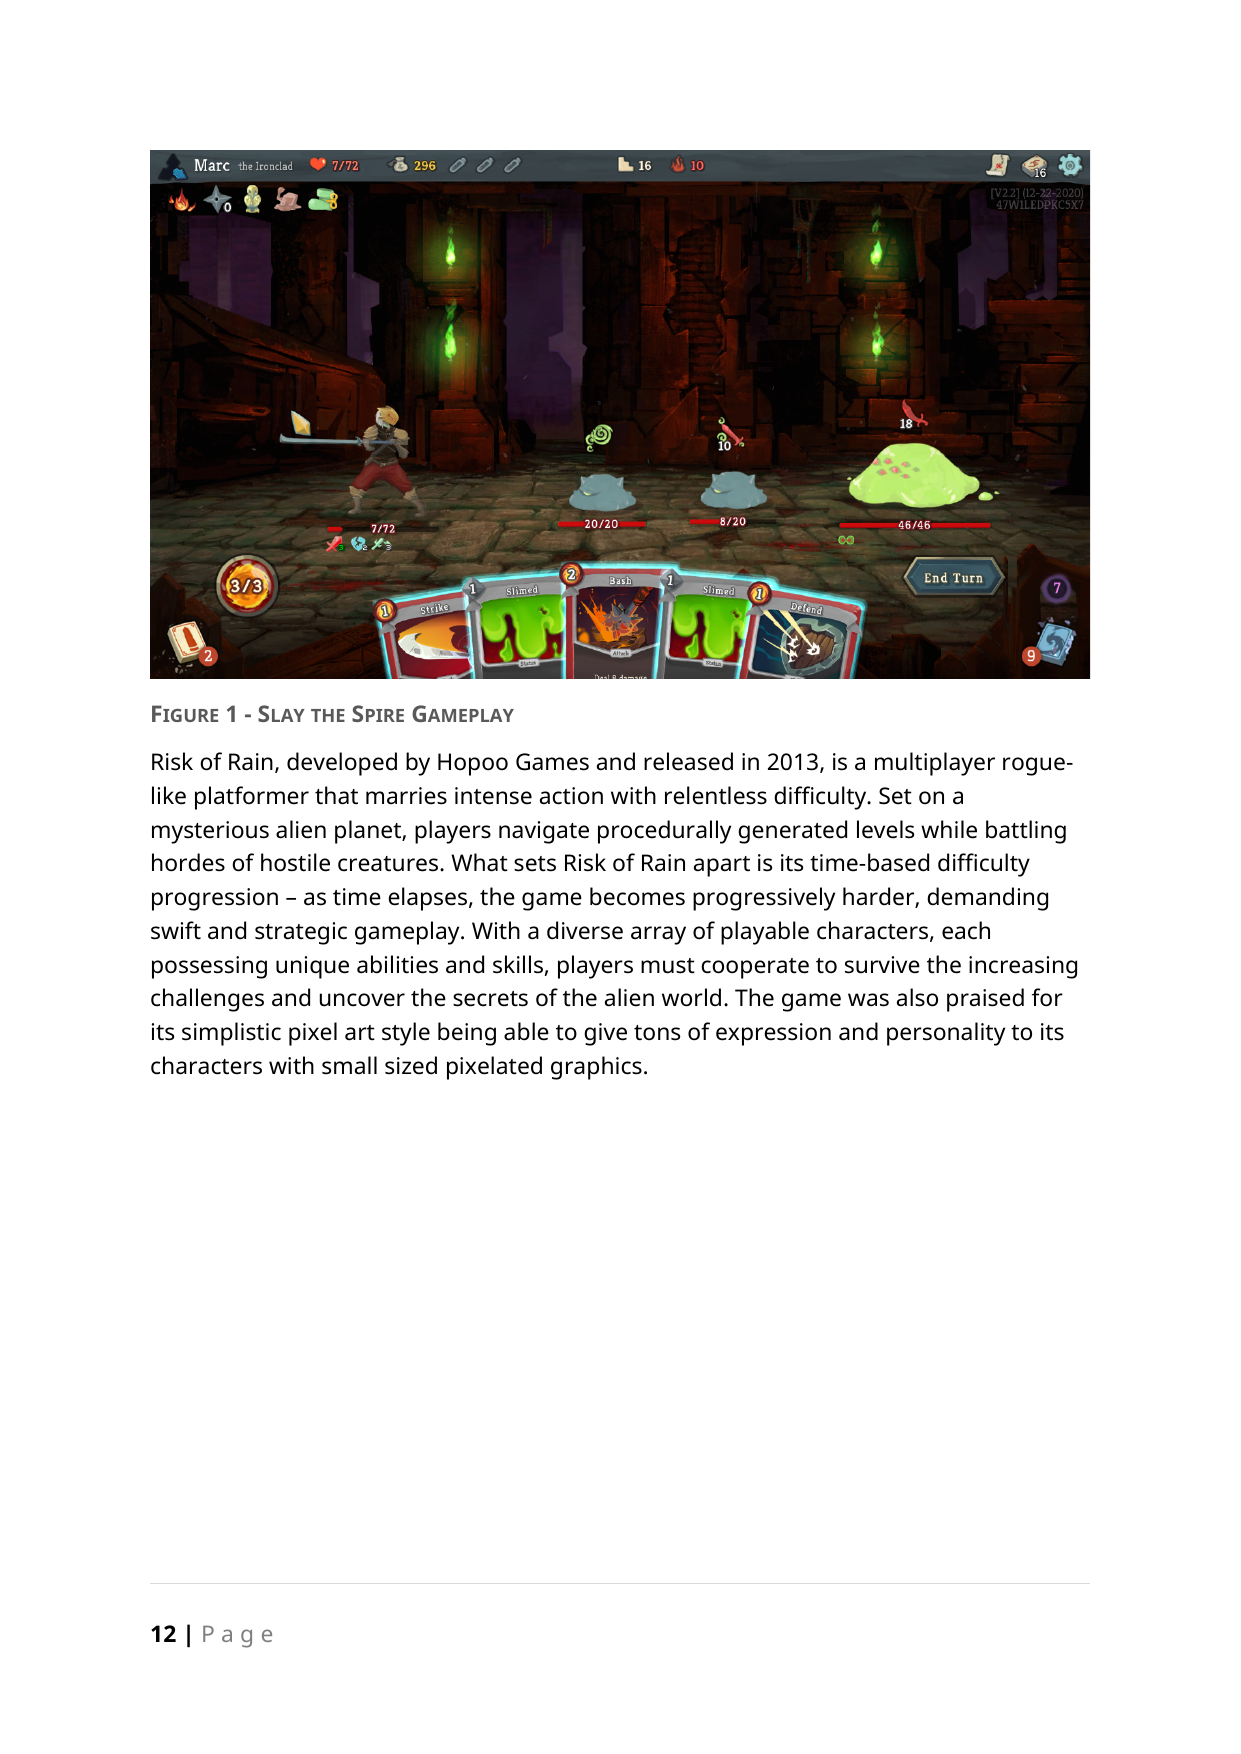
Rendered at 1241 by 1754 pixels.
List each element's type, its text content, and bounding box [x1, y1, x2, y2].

picture [150, 150, 1091, 679]
text Risk of Rain, developed by Hopoo Games and released in 2013, is a multiplayer rogue-like platformer that marries intense action with relentless difficulty. Set on a mysterious alien planet, players navigate procedurally generated levels while battling hordes of hostile creatures. What sets Risk of Rain apart is its time-based difficulty progression – as time elapses, the game becomes progressively harder, demanding swift and strategic gameplay. With a diverse array of playable characters, each possessing unique abilities and skills, players must cooperate to survive the increasing challenges and uncover the secrets of the alien world. The game was also praised for its simplistic pixel art style being able to give tons of expression and personality to its characters with small sized pixelated graphics. [150, 746, 1090, 1081]
text Figure 1 - Slay the Spire Gameplay [150, 698, 1090, 729]
